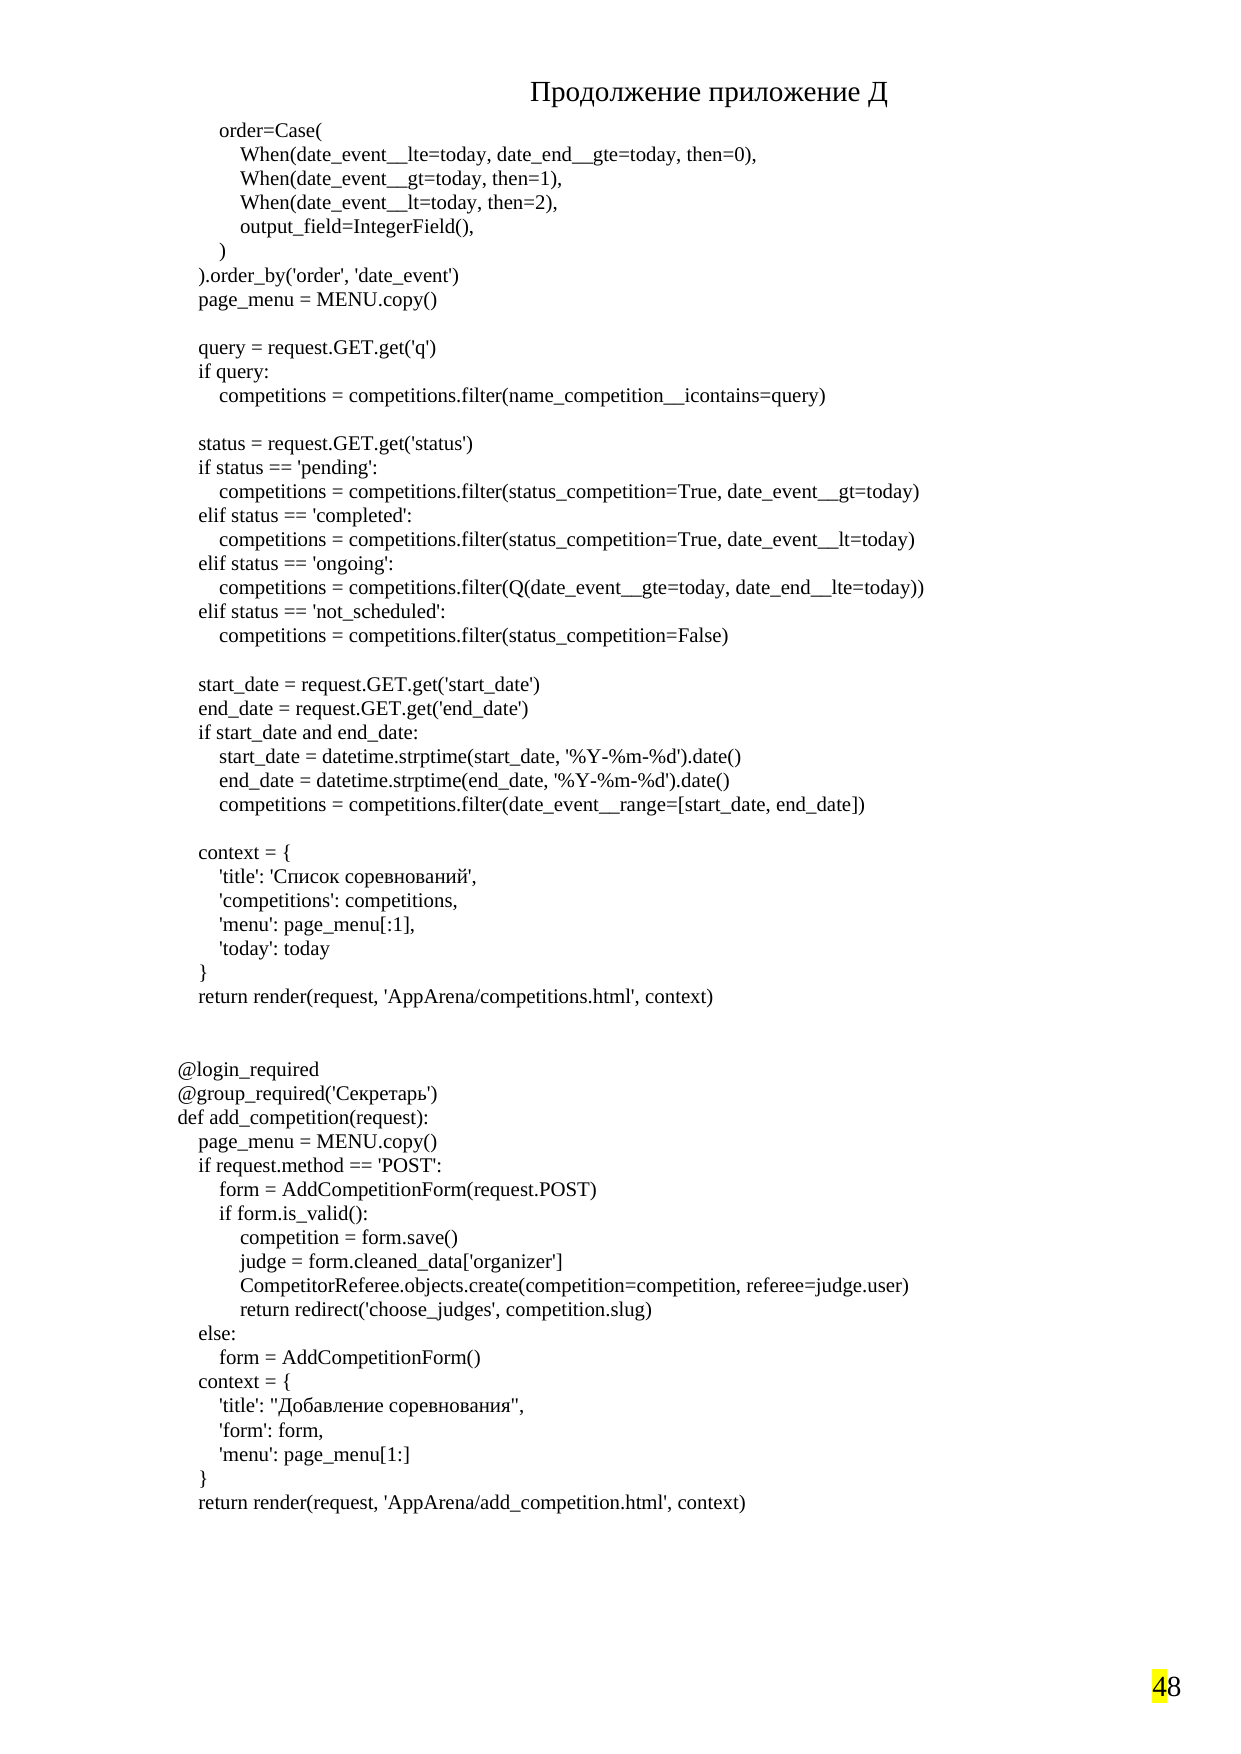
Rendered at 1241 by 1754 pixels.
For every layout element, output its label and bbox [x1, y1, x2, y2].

text [177, 118, 1181, 1562]
